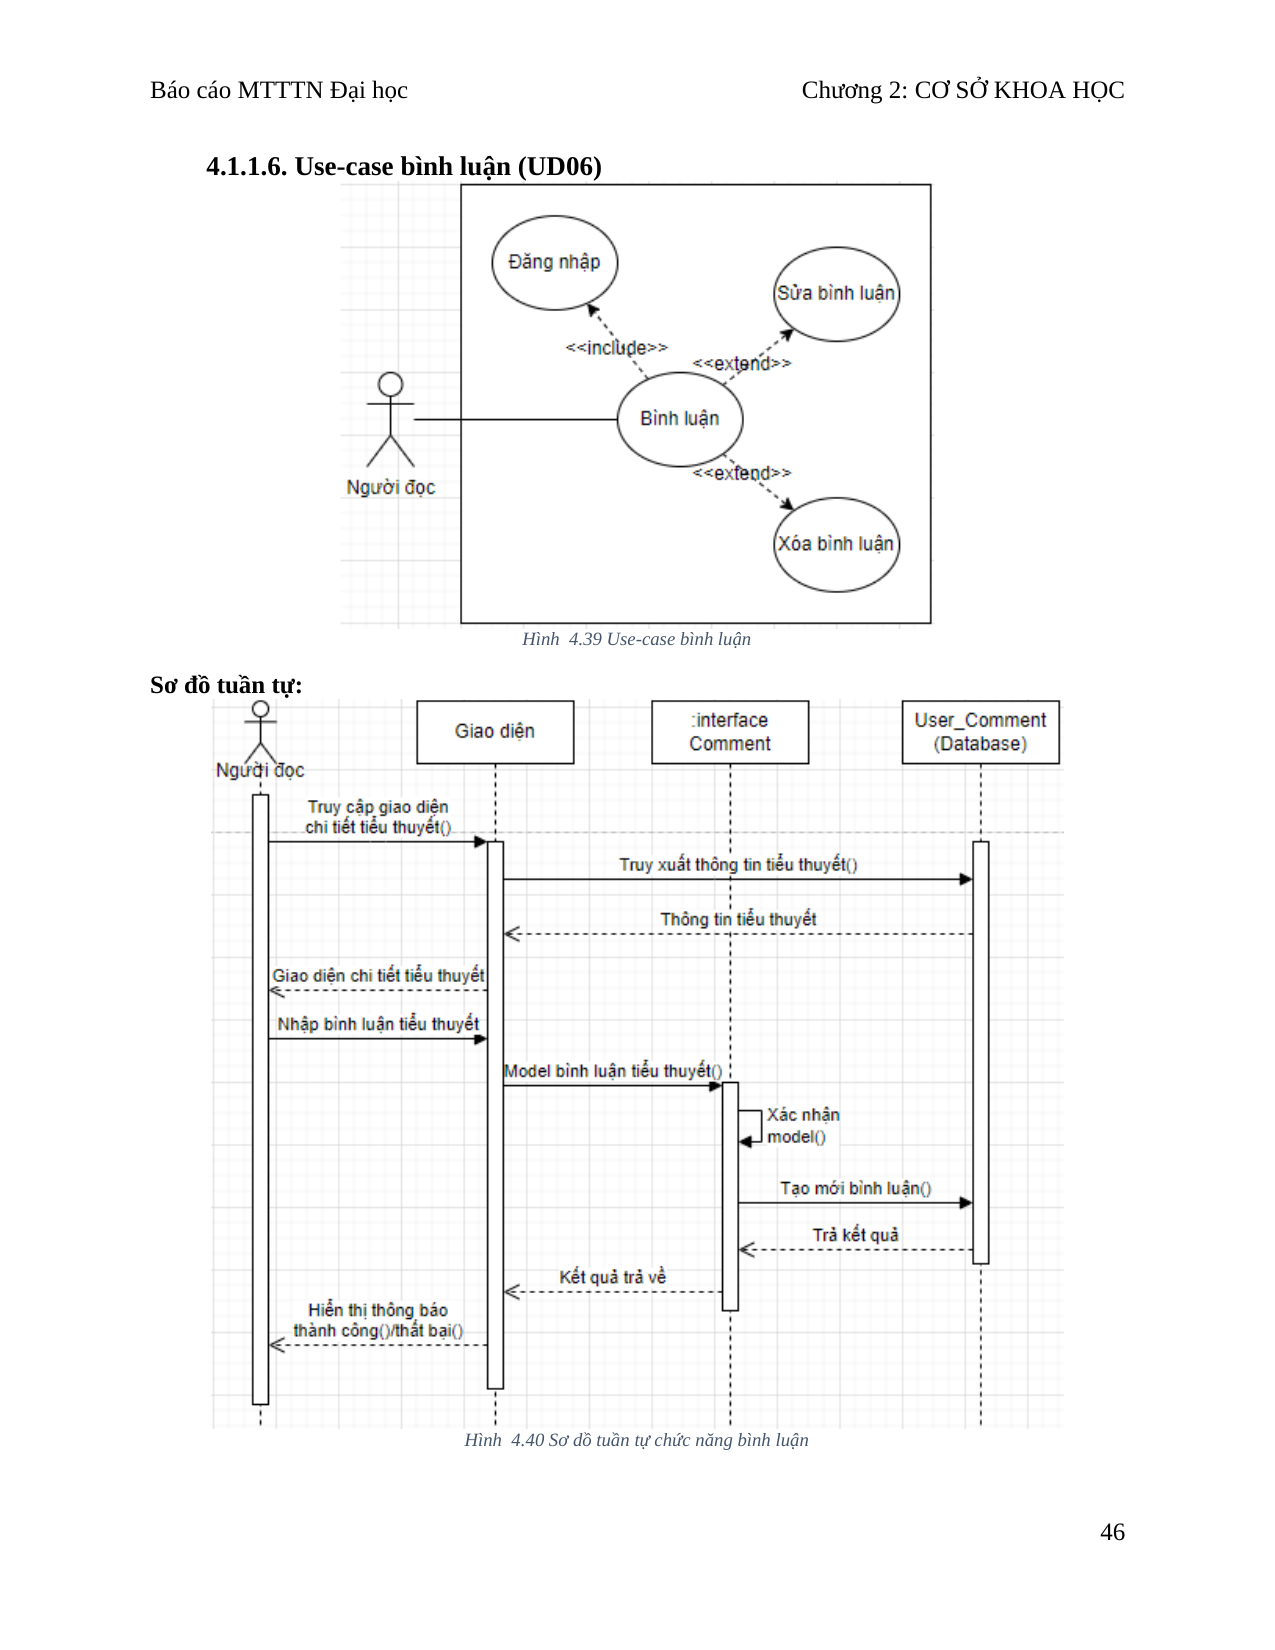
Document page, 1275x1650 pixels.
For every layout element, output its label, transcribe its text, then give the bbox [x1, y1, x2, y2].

picture [340, 181, 935, 629]
text Sơ đồ tuần tự: [150, 671, 1125, 699]
picture [211, 699, 1065, 1429]
subtitle Use-case bình luận (UD06) [206, 150, 1125, 181]
